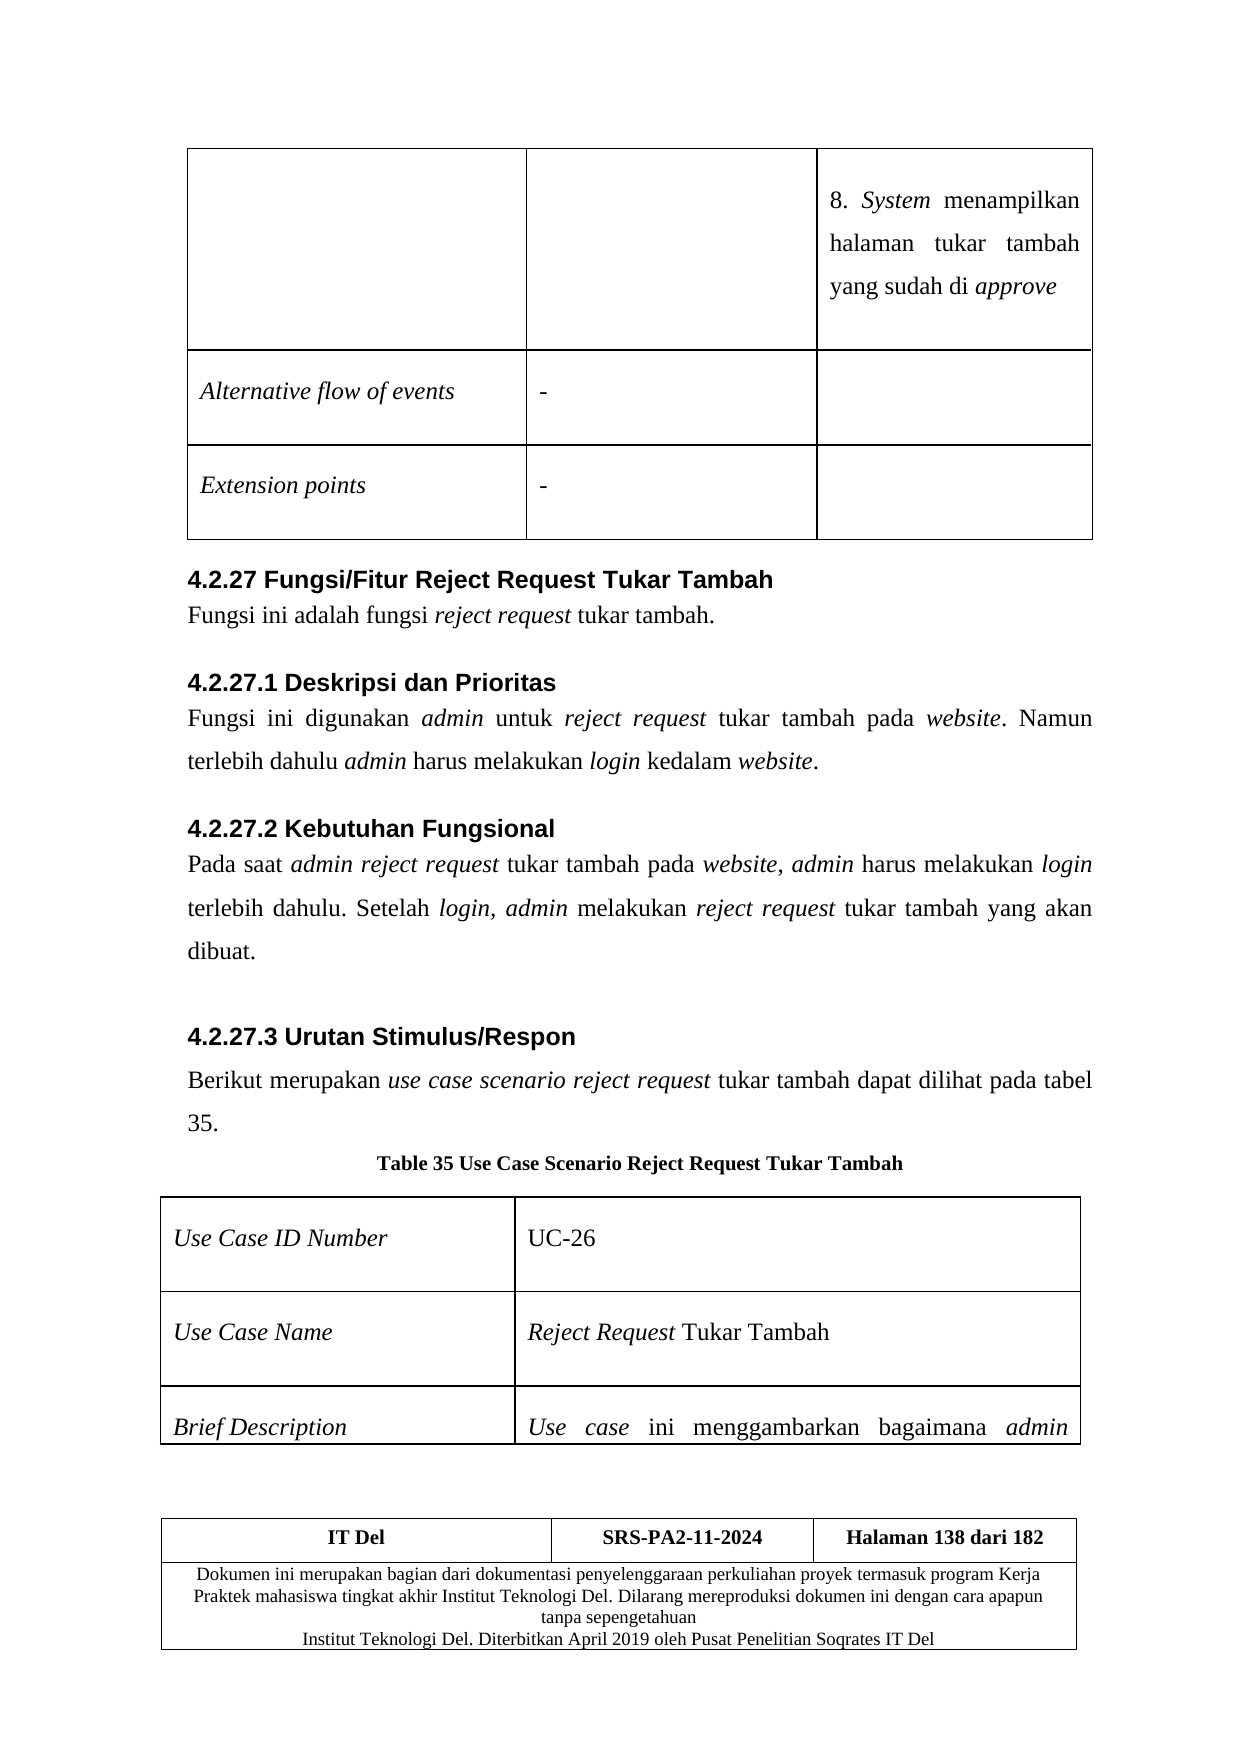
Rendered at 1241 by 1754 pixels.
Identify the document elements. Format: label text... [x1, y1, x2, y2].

text Berikut merupakan use case scenario reject request tukar tambah dapat dilihat pada tabel 35. [187, 1065, 1092, 1137]
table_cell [516, 1387, 1080, 1443]
subtitle 4.2.27 Fungsi/Fitur Reject Request Tukar Tambah [187, 565, 1092, 594]
table_cell Alternative flow of events [188, 351, 526, 444]
table_cell Brief Description [161, 1387, 514, 1443]
text 4.2.27.3 Urutan Stimulus/Respon [187, 1022, 1092, 1051]
table_header UC-26 [516, 1198, 1080, 1291]
table_cell 8. System menampilkan halaman tukar tambah yang sudah di approve [818, 149, 1092, 349]
text Fungsi ini adalah fungsi reject request tukar tambah. [187, 600, 1092, 629]
table_cell Reject Request Tukar Tambah [516, 1292, 1080, 1385]
text Fungsi ini digunakan admin untuk reject request tukar tambah pada website. Namun terlebih dahulu admin harus melakukan login kedalam website. [187, 703, 1092, 775]
table_cell [818, 444, 1092, 538]
text Pada saat admin reject request tukar tambah pada website, admin harus melakukan login terlebih dahulu. Setelah login, admin melakukan reject request tukar tambah yang akan dibuat. [187, 849, 1092, 964]
table_cell [188, 149, 526, 349]
table_cell - [527, 446, 816, 538]
table_cell - [527, 351, 816, 444]
table_cell [818, 349, 1092, 444]
subtitle 4.2.27.2 Kebutuhan Fungsional [187, 814, 1092, 843]
table_cell Use Case Name [161, 1292, 514, 1385]
subtitle 4.2.27.1 Deskripsi dan Prioritas [187, 668, 1092, 697]
table_cell Extension points [188, 446, 526, 538]
table_cell [527, 149, 816, 349]
table_header Use Case ID Number [161, 1198, 514, 1291]
text Table 35 Use Case Scenario Reject Request Tukar Tambah [187, 1151, 1092, 1175]
